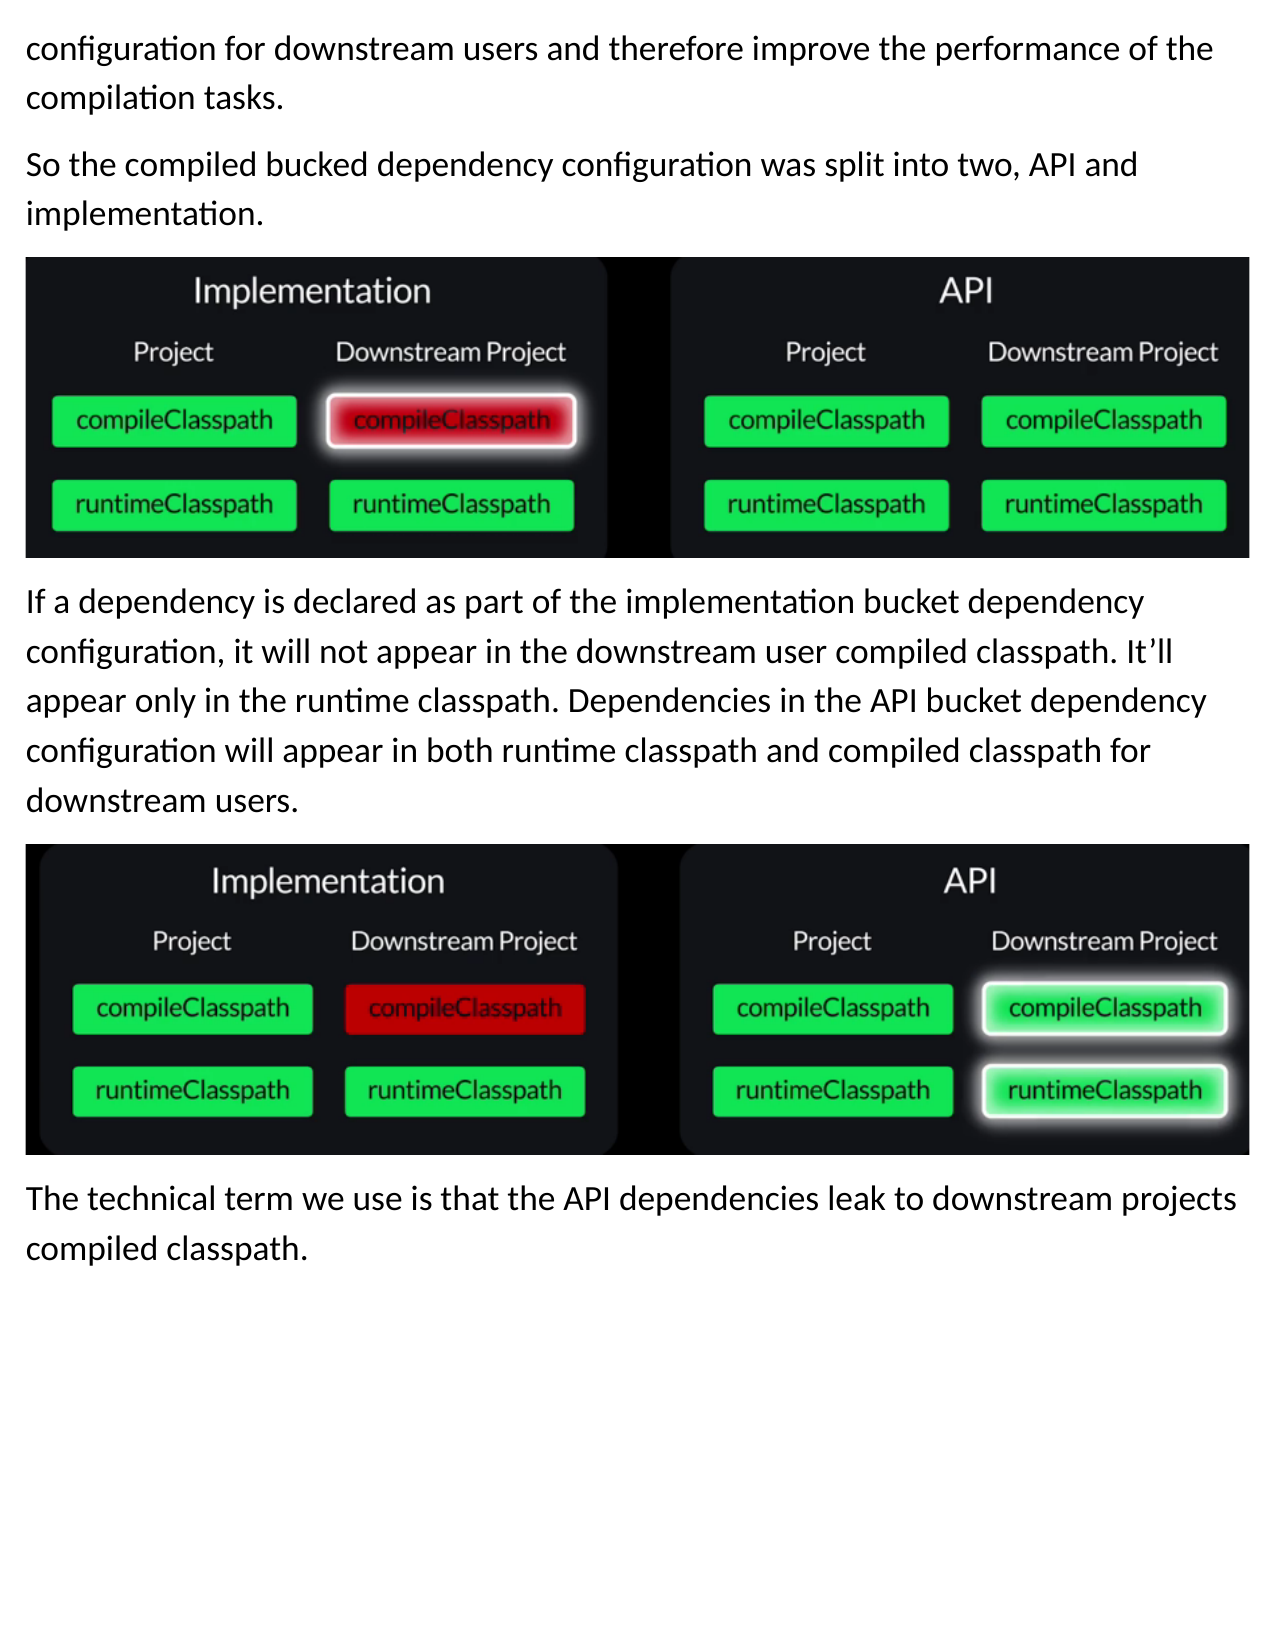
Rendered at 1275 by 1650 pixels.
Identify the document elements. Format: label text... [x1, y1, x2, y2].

text The technical term we use is that the API dependencies leak to downstream projects compiled classpath. [26, 1176, 1249, 1269]
picture [25, 257, 1250, 558]
text So the compiled bucked dependency configuration was split into two, API and implementation. [26, 142, 1249, 234]
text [26, 26, 1249, 118]
picture [25, 844, 1250, 1155]
text If a dependency is declared as part of the implementation bucket dependency configuration, it will not appear in the downstream user compiled classpath. It’ll appear only in the runtime classpath. Dependencies in the API bucket dependency configuration will appear in both runtime classpath and compiled classpath for downstream users. [26, 579, 1249, 821]
